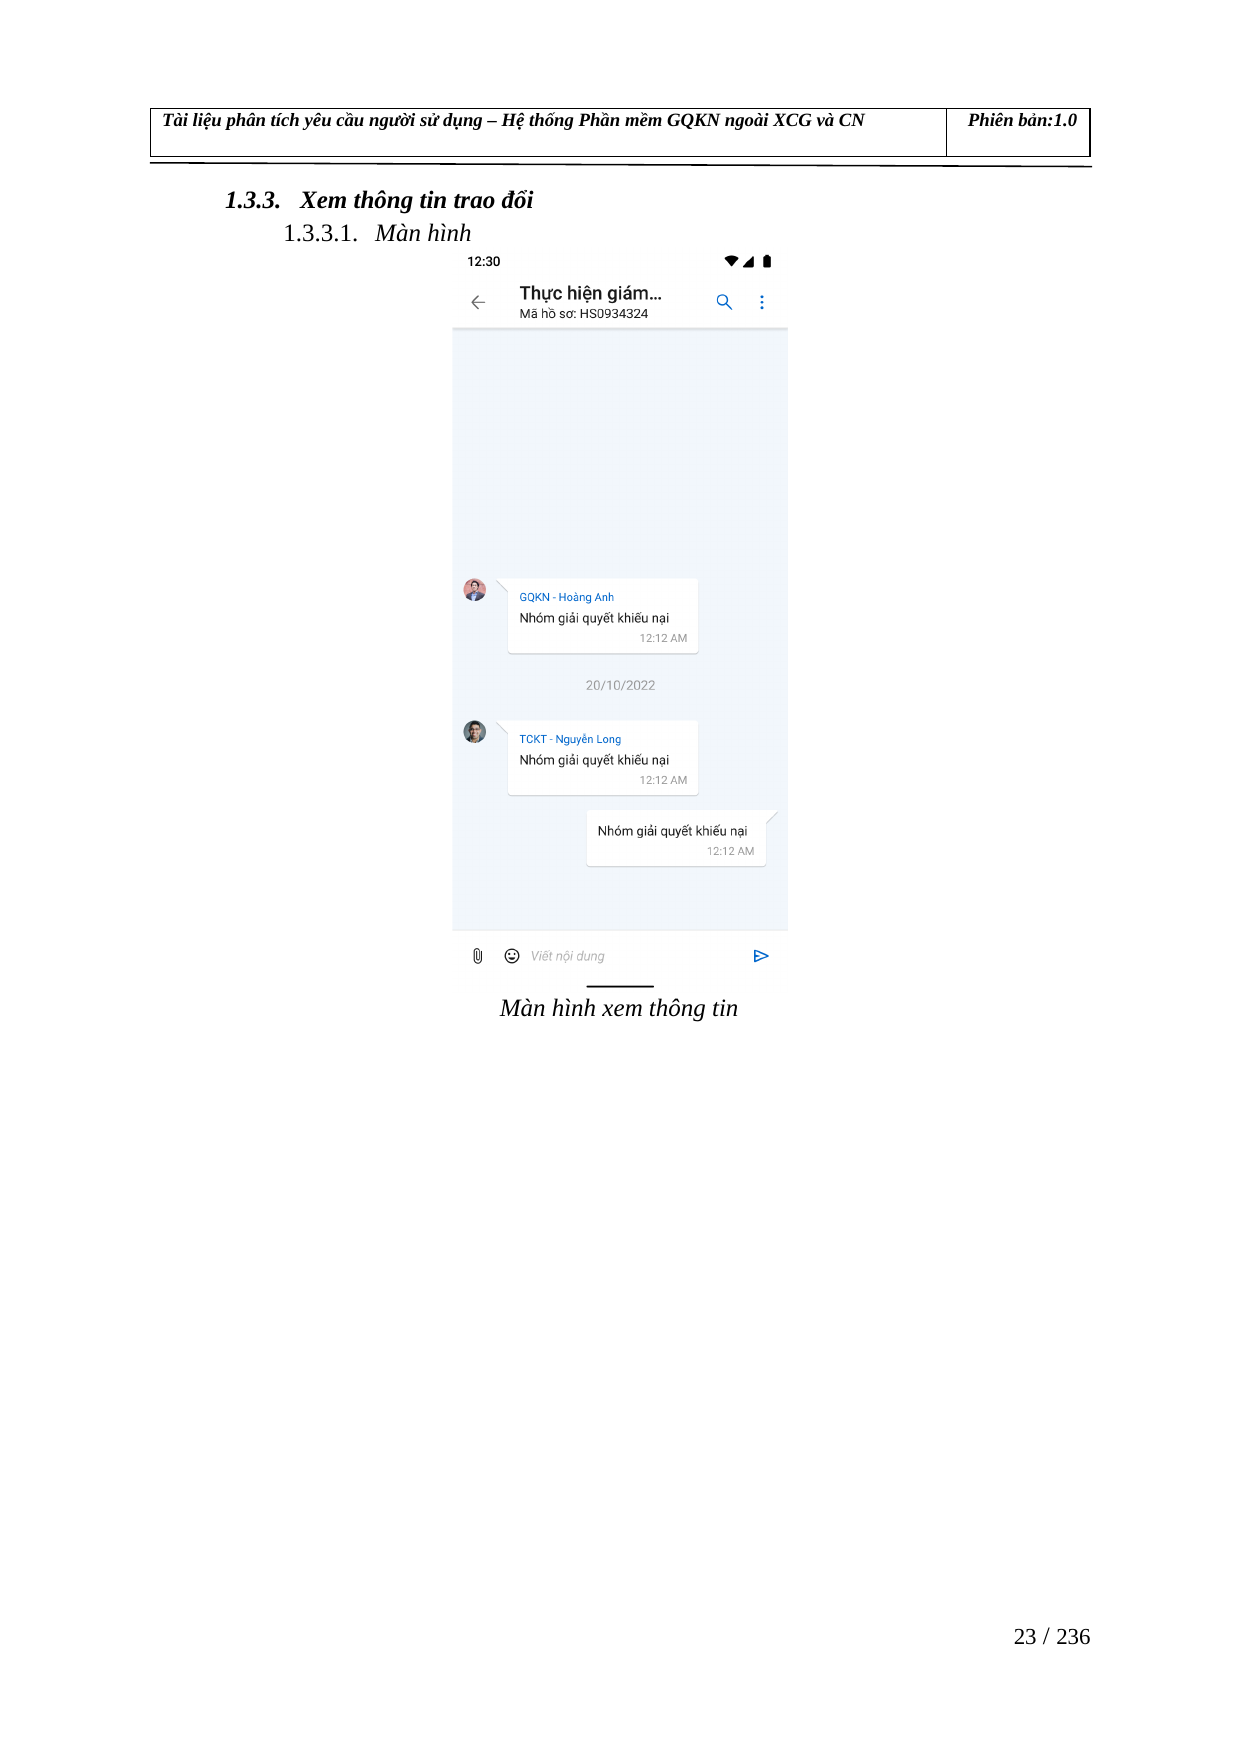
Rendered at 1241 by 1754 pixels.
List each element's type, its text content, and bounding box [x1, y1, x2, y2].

subtitle Xem thông tin trao đổi [225, 185, 1090, 214]
picture [452, 247, 788, 993]
text Màn hình xem thông tin [150, 993, 1090, 1022]
subtitle Màn hình [283, 218, 1090, 247]
